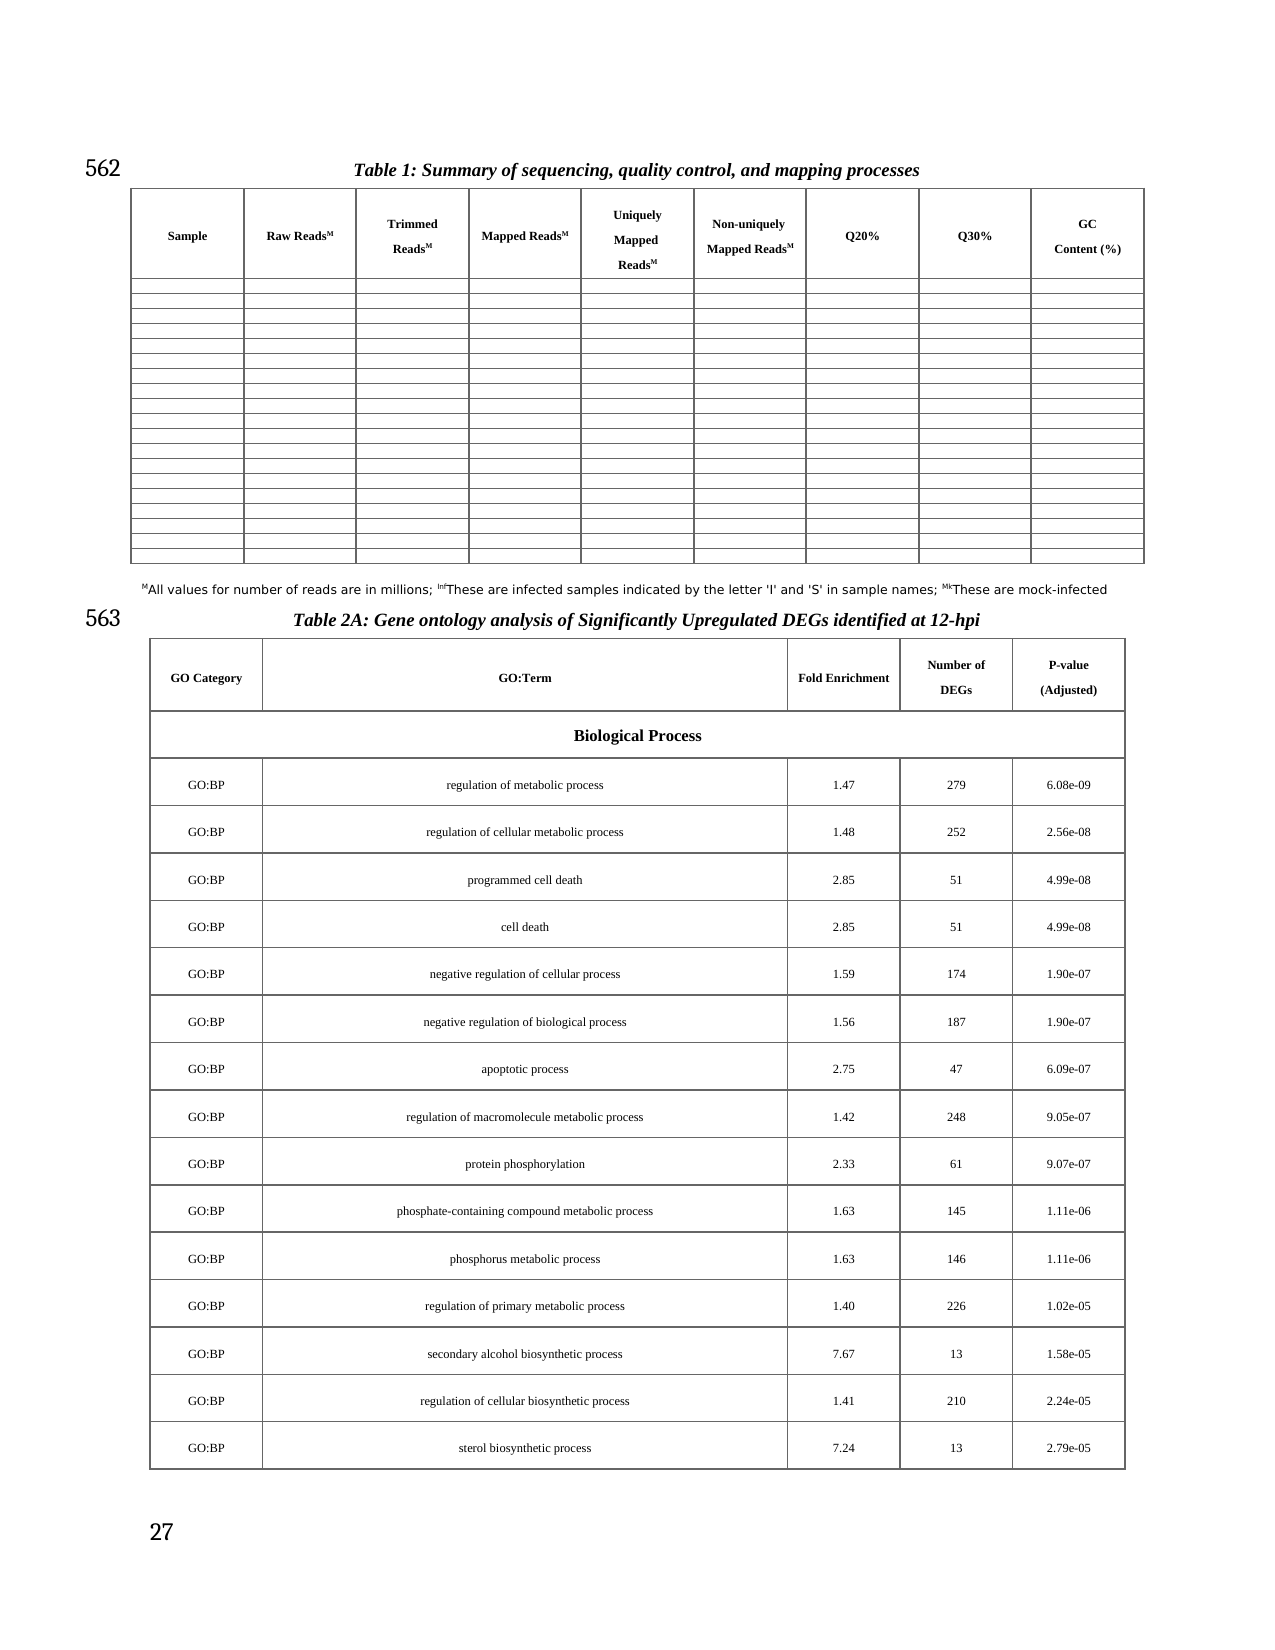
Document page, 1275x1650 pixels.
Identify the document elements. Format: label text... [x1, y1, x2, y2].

table_cell 52.5 [1032, 429, 1143, 442]
table_cell I_12hrsS3Inf [132, 294, 243, 307]
table_cell I_72hrsS1Inf [132, 399, 243, 412]
table_cell 38.4 [357, 489, 468, 502]
table_cell 99.95 [807, 384, 918, 397]
table_cell 34.1 (84.39%) [582, 444, 693, 457]
table_cell 34.2 (88.01%) [470, 339, 580, 352]
table_cell 226 [901, 1280, 1012, 1326]
table_cell 210 [901, 1375, 1012, 1421]
table_cell 34.7 (88.4%) [470, 459, 580, 472]
table_cell 1.4 (3.83%) [695, 294, 805, 307]
table_cell I_72hrsS2Inf [132, 414, 243, 427]
table_cell 11.7 (24.5%) [582, 534, 693, 547]
table_cell regulation of macromolecule metabolic process [263, 1091, 787, 1136]
table_cell 32 (84.41%) [582, 504, 693, 517]
table_header Q30% [920, 189, 1030, 277]
table_cell GO:BP [151, 806, 262, 852]
table_cell 61 [901, 1138, 1012, 1184]
table_cell 2.56e-08 [1013, 806, 1124, 852]
table_cell 41.0 [245, 459, 355, 472]
table_cell 39.4 [245, 504, 355, 517]
table_cell 33.7 (88.9%) [470, 504, 580, 517]
table_cell 13 [901, 1328, 1012, 1373]
table_cell 37.9 [357, 504, 468, 517]
table_cell 40.5 [245, 339, 355, 352]
table_cell 99.95 [807, 489, 918, 502]
table_header Number of DEGs [901, 639, 1012, 710]
table_cell 51 [901, 854, 1012, 899]
table_cell 38.9 [357, 549, 468, 562]
table_cell 46.5 [1032, 549, 1143, 562]
table_cell 1.58e-05 [1013, 1328, 1124, 1373]
table_cell U_4hrsN1Mk [132, 504, 243, 517]
table_cell 22 (63.43%) [470, 519, 580, 532]
table_cell 39.8 [357, 384, 468, 397]
table_cell 1.02e-05 [1013, 1280, 1124, 1326]
table_cell 34.5 (84.2%) [582, 309, 693, 322]
table_cell 1.8 (4.68%) [695, 549, 805, 562]
table_cell 1.8 (4.73%) [695, 354, 805, 367]
table_cell regulation of cellular metabolic process [263, 806, 787, 852]
table_cell 96.95 [920, 309, 1030, 322]
table_cell 2.85 [788, 901, 899, 947]
table_cell U_12hrsN2Mk [132, 459, 243, 472]
table_cell 1.3 (3.38%) [695, 399, 805, 412]
table_cell negative regulation of cellular process [263, 948, 787, 994]
table_cell 13 [901, 1422, 1012, 1468]
table_cell 41.5 [245, 384, 355, 397]
table_cell 33.2 (83.29%) [582, 384, 693, 397]
table_cell U_24hrsN1Mk [132, 474, 243, 487]
table_cell 39.3 [245, 414, 355, 427]
table_cell 99.96 [807, 474, 918, 487]
table_cell 279 [901, 759, 1012, 805]
table_cell 97.04 [920, 444, 1030, 457]
table_cell GO:BP [151, 948, 262, 994]
table_cell 34.7 [357, 519, 468, 532]
table_cell 97.36 [920, 504, 1030, 517]
table_cell 1.41 [788, 1375, 899, 1421]
table_cell I_72hrsS3Inf [132, 429, 243, 442]
table_cell protein phosphorylation [263, 1138, 787, 1184]
table_cell 2.24e-05 [1013, 1375, 1124, 1421]
table_cell 99.95 [807, 339, 918, 352]
table_cell 1.42 [788, 1091, 899, 1136]
table_cell regulation of metabolic process [263, 759, 787, 805]
table_cell 99.80 [807, 519, 918, 532]
table_cell 42.1 [245, 444, 355, 457]
table_cell I_24hrsS2Inf [132, 324, 243, 337]
table_cell 1.63 [788, 1233, 899, 1279]
table_cell GO:BP [151, 901, 262, 947]
table_cell 35.3 (89.24%) [470, 369, 580, 382]
table_cell GO:BP [151, 1233, 262, 1279]
table_cell 99.95 [807, 549, 918, 562]
table_cell 187 [901, 996, 1012, 1042]
table_cell 32.7 (84.12%) [582, 339, 693, 352]
table_cell 44.5 [1032, 399, 1143, 412]
table_cell 47.5 [1032, 459, 1143, 472]
table_cell 2.79e-05 [1013, 1422, 1124, 1468]
table_cell 37.3 [357, 294, 468, 307]
table_cell 99.88 [807, 534, 918, 547]
table_cell GO:BP [151, 1138, 262, 1184]
table_cell 37.4 [357, 354, 468, 367]
table_cell 97.34 [920, 414, 1030, 427]
table_cell 4.99e-08 [1013, 854, 1124, 899]
table_cell 34 (88.58%) [470, 489, 580, 502]
table_cell GO:BP [151, 1328, 262, 1373]
table_cell 4.99e-08 [1013, 901, 1124, 947]
table_cell I_24hrsS3Inf [132, 339, 243, 352]
table_cell 1.7 (4.27%) [695, 324, 805, 337]
table_cell 31.2 (83.43%) [582, 354, 693, 367]
table_cell 41.0 [357, 309, 468, 322]
table_cell 39.9 [245, 489, 355, 502]
table_cell 1.59 [788, 948, 899, 994]
table_cell 7.24 [788, 1422, 899, 1468]
table_cell 99.96 [807, 504, 918, 517]
table_cell 35.5 (89.2%) [470, 384, 580, 397]
table_cell 2.33 [788, 1138, 899, 1184]
table_cell 1.11e-06 [1013, 1233, 1124, 1279]
table_cell 1.6 (3.93%) [695, 309, 805, 322]
table_cell 248 [901, 1091, 1012, 1136]
table_cell 31.7 (84.95%) [582, 294, 693, 307]
table_cell 47 [901, 1043, 1012, 1089]
table_cell I_12hrsS1Inf [132, 279, 243, 292]
table_cell 3.8 (7.9%) [695, 534, 805, 547]
table_cell regulation of primary metabolic process [263, 1280, 787, 1326]
table_cell phosphorus metabolic process [263, 1233, 787, 1279]
table_cell 47.5 [1032, 444, 1143, 457]
table_cell 32.6 (84.96%) [582, 489, 693, 502]
table_cell 38.0 [357, 414, 468, 427]
table_header Fold Enrichment [788, 639, 899, 710]
table_header P-value (Adjusted) [1013, 639, 1124, 710]
table_cell 18.5 (53.18%) [582, 519, 693, 532]
table_cell 47.0 [1032, 504, 1143, 517]
table_cell 1.5 (3.89%) [695, 339, 805, 352]
table_cell 99.95 [807, 294, 918, 307]
table_cell GO:BP [151, 759, 262, 805]
table_cell 99.94 [807, 459, 918, 472]
table_cell 97.11 [920, 384, 1030, 397]
table_cell 1.48 [788, 806, 899, 852]
table_cell 47.9 [357, 534, 468, 547]
table_header Sample [132, 189, 243, 277]
table_cell 97.04 [920, 549, 1030, 562]
table_cell I_24hrsS1Inf [132, 309, 243, 322]
table_cell 1.7 (4.49%) [695, 504, 805, 517]
table_cell 40.4 [357, 444, 468, 457]
table_cell 47.5 [1032, 279, 1143, 292]
table_cell 39.9 [245, 429, 355, 442]
table_cell 39.8 [357, 399, 468, 412]
table_cell 99.87 [807, 429, 918, 442]
table_cell 33.6 (84.92%) [582, 369, 693, 382]
table_cell 44.5 [1032, 414, 1143, 427]
table_cell 1.7 (4.33%) [695, 369, 805, 382]
table_cell 26.1 (70.3%) [582, 429, 693, 442]
table_cell GO:BP [151, 854, 262, 899]
table_cell 2.2 (6.05%) [695, 429, 805, 442]
table_cell 94.96 [920, 519, 1030, 532]
table_cell 99.95 [807, 369, 918, 382]
table_cell GO:BP [151, 1422, 262, 1468]
table_cell 96.95 [920, 489, 1030, 502]
table_cell 2.75 [788, 1043, 899, 1089]
table_cell 146 [901, 1233, 1012, 1279]
table_cell 38.9 [357, 339, 468, 352]
table_cell 37.0 [357, 474, 468, 487]
table_cell 51 [901, 901, 1012, 947]
table_cell 35.9 (88.72%) [470, 444, 580, 457]
table_cell 1.4 (3.61%) [695, 489, 805, 502]
table_cell negative regulation of biological process [263, 996, 787, 1042]
table_cell 46.5 [1032, 324, 1143, 337]
table_header Trimmed ReadsM [357, 189, 468, 277]
table_cell 1.5 (3.86%) [695, 459, 805, 472]
table_cell 46.5 [1032, 309, 1143, 322]
table_cell 26.9 (67.7%) [582, 399, 693, 412]
table_header GO:Term [263, 639, 787, 710]
table_header Non-uniquely Mapped ReadsM [695, 189, 805, 277]
table_cell U_12hrsN1Mk [132, 444, 243, 457]
table_cell GO:BP [151, 1091, 262, 1136]
text Table 2A: Gene ontology analysis of Significantly Upregulated DEGs identified at 12-hpi [156, 606, 1119, 631]
table_cell 252 [901, 806, 1012, 852]
table_cell U_72hrsN1Mk [132, 534, 243, 547]
table_cell 1.63 [788, 1186, 899, 1231]
table_cell 99.95 [807, 309, 918, 322]
table_cell 6.09e-07 [1013, 1043, 1124, 1089]
table_cell 1.6 (4.14%) [695, 279, 805, 292]
table_cell 33 (88.16%) [470, 354, 580, 367]
table_cell 36.2 (88.13%) [470, 309, 580, 322]
table_cell GO:BP [151, 1375, 262, 1421]
table_cell 56.0 [1032, 534, 1143, 547]
table_cell 47.5 [1032, 294, 1143, 307]
table_cell 47.0 [1032, 489, 1143, 502]
table_cell 99.94 [807, 324, 918, 337]
table_cell 97.08 [920, 459, 1030, 472]
table_cell 7.67 [788, 1328, 899, 1373]
table_cell I_4hrsS1Inf [132, 354, 243, 367]
table_cell U_24hrsN2Mk [132, 489, 243, 502]
table_cell 42.7 [245, 309, 355, 322]
table_cell sterol biosynthetic process [263, 1422, 787, 1468]
table_cell programmed cell death [263, 854, 787, 899]
table_cell 34.7 (88.92%) [470, 279, 580, 292]
table_cell GO:BP [151, 996, 262, 1042]
table_cell 41.2 [245, 399, 355, 412]
table_cell 38.4 [245, 474, 355, 487]
table_cell cell death [263, 901, 787, 947]
table_cell secondary alcohol biosynthetic process [263, 1328, 787, 1373]
table_cell 42.0 [245, 324, 355, 337]
table_cell 38.8 [245, 294, 355, 307]
table_cell 31.4 (84.74%) [582, 474, 693, 487]
table_cell 9.07e-07 [1013, 1138, 1124, 1184]
table_cell 1.2 (3.25%) [695, 414, 805, 427]
table_cell U_4hrsN2Mk [132, 519, 243, 532]
table_cell I_4hrsS3Inf [132, 384, 243, 397]
table_cell 1.90e-07 [1013, 996, 1124, 1042]
table_cell 41.3 [245, 369, 355, 382]
text Table 1: Summary of sequencing, quality control, and mapping processes [156, 156, 1119, 181]
table_cell regulation of cellular biosynthetic process [263, 1375, 787, 1421]
table_cell 39.1 [245, 354, 355, 367]
table_header Raw ReadsM [245, 189, 355, 277]
table_cell 33.9 (83.83%) [582, 324, 693, 337]
table_cell 99.95 [807, 279, 918, 292]
table_cell 37.1 [357, 429, 468, 442]
table_cell 39.0 [357, 279, 468, 292]
table_cell phosphate-containing compound metabolic process [263, 1186, 787, 1231]
table_cell 96.54 [920, 534, 1030, 547]
table_cell 97.05 [920, 324, 1030, 337]
table_cell 37.6 [245, 519, 355, 532]
table_cell 99.93 [807, 354, 918, 367]
table_cell 40.4 [357, 324, 468, 337]
table_cell I_4hrsS2Inf [132, 369, 243, 382]
table_cell 1.11e-06 [1013, 1186, 1124, 1231]
table_cell 40.6 [245, 279, 355, 292]
table_cell 15.5 (32.4%) [470, 534, 580, 547]
table_cell 47.5 [1032, 474, 1143, 487]
table_cell 27 (71.11%) [470, 414, 580, 427]
table_cell 32.7 (88.46%) [470, 474, 580, 487]
table_cell GO:BP [151, 1186, 262, 1231]
table_header GO Category [151, 639, 262, 710]
table_cell 1.40 [788, 1280, 899, 1326]
table_cell 33.2 (84.53%) [582, 459, 693, 472]
table_cell 1.47 [788, 759, 899, 805]
table_cell 39.3 [357, 459, 468, 472]
table_cell 99.96 [807, 399, 918, 412]
table_cell 97.08 [920, 339, 1030, 352]
table_cell 1.4 (3.72%) [695, 474, 805, 487]
table_cell MAll values for number of reads are in millions; InfThese are infected samples indicated by the letter 'I' and 'S' in sample names; MkThese are mock-infected samples indicated by the letters 'U' and 'N' in sample names; [131, 564, 1144, 600]
table_cell 61.0 [1032, 519, 1143, 532]
table_cell 3.6 (10.25%) [695, 519, 805, 532]
table_cell GO:BP [151, 1043, 262, 1089]
table_cell 1.90e-07 [1013, 948, 1124, 994]
table_cell 1.56 [788, 996, 899, 1042]
table_cell 32.7 (84.14%) [582, 549, 693, 562]
table_cell 97.48 [920, 474, 1030, 487]
table_cell 47.0 [1032, 339, 1143, 352]
table_cell 2.85 [788, 854, 899, 899]
table_header GC Content (%) [1032, 189, 1143, 277]
table_cell apoptotic process [263, 1043, 787, 1089]
table_cell 97.15 [920, 369, 1030, 382]
table_cell 6.08e-09 [1013, 759, 1124, 805]
table_cell 97.04 [920, 354, 1030, 367]
table_cell Biological Process [151, 712, 1124, 757]
table_cell 2.4 (5.91%) [695, 384, 805, 397]
table_cell 35.6 (88.1%) [470, 324, 580, 337]
table_cell 40.5 [245, 549, 355, 562]
table_header Uniquely Mapped ReadsM [582, 189, 693, 277]
table_cell 39.6 [357, 369, 468, 382]
table_cell 96.14 [920, 429, 1030, 442]
table_cell 1.7 (4.33%) [695, 444, 805, 457]
table_cell 99.96 [807, 414, 918, 427]
table_cell 99.95 [807, 444, 918, 457]
table_cell 25.8 (67.86%) [582, 414, 693, 427]
table_cell 174 [901, 948, 1012, 994]
table_cell 28.3 (71.09%) [470, 399, 580, 412]
table_cell 47.5 [1032, 384, 1143, 397]
table_cell 50.3 [245, 534, 355, 547]
table_cell 9.05e-07 [1013, 1091, 1124, 1136]
table_cell 47.0 [1032, 369, 1143, 382]
table_cell GO:BP [151, 1280, 262, 1326]
table_cell 97.53 [920, 294, 1030, 307]
table_cell 34.5 (88.82%) [470, 549, 580, 562]
table_cell 33.1 (88.78%) [470, 294, 580, 307]
table_header Mapped ReadsM [470, 189, 580, 277]
table_cell 97.23 [920, 279, 1030, 292]
table_header Q20% [807, 189, 918, 277]
table_cell 145 [901, 1186, 1012, 1231]
table_cell 97.23 [920, 399, 1030, 412]
table_cell U_72hrsN2Mk [132, 549, 243, 562]
table_cell 28.3 (76.36%) [470, 429, 580, 442]
table_cell 48.5 [1032, 354, 1143, 367]
table_cell 33.1 (84.78%) [582, 279, 693, 292]
